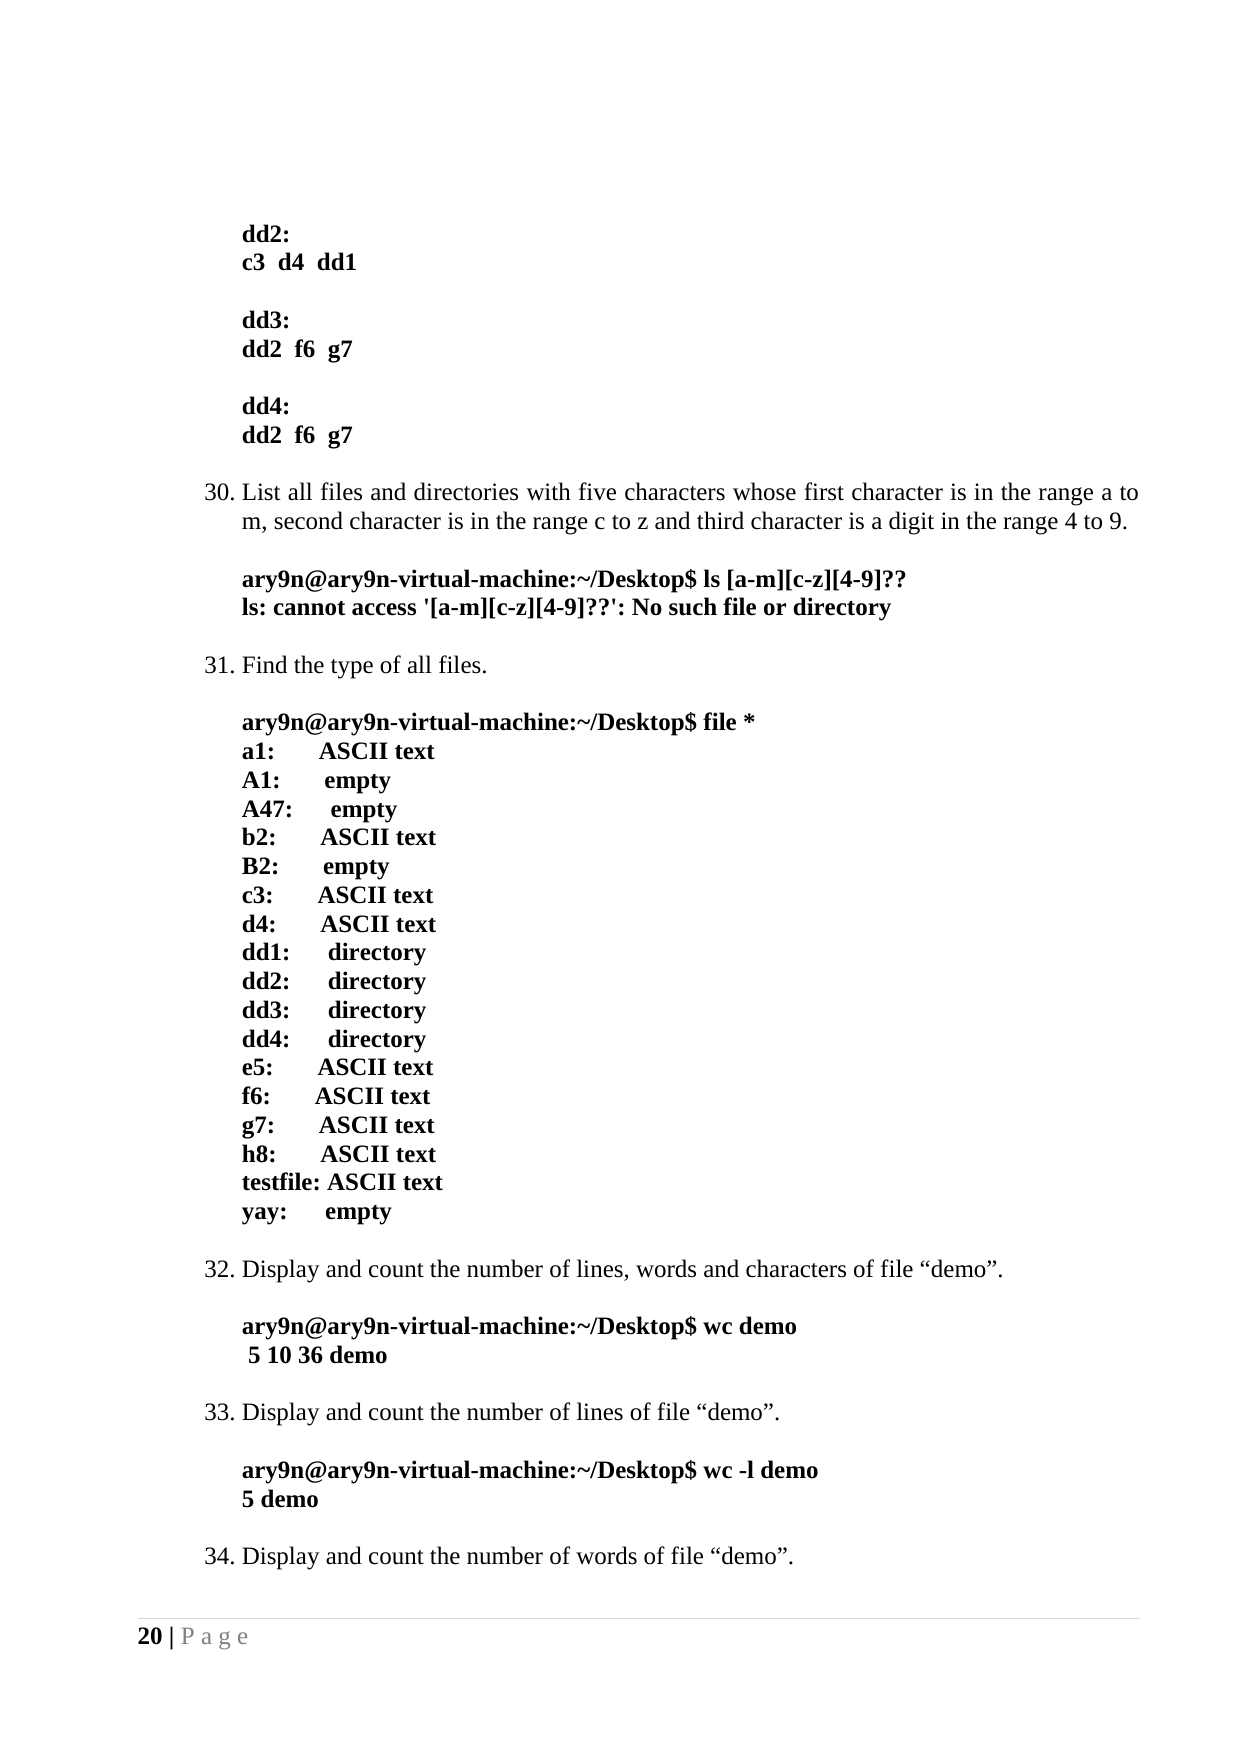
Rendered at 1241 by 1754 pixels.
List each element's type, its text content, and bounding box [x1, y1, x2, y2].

text dd3: directory [242, 995, 1140, 1024]
text 5 10 36 demo [242, 1340, 1140, 1369]
text dd4: [242, 391, 1140, 420]
text dd2: directory [242, 966, 1140, 995]
text a1: ASCII text [242, 736, 1140, 765]
text h8: ASCII text [242, 1139, 1140, 1167]
text ary9n@ary9n-virtual-machine:~/Desktop$ wc -l demo [242, 1455, 1140, 1484]
text ls: cannot access '[a-m][c-z][4-9]??': No such file or directory [242, 592, 1140, 621]
text ary9n@ary9n-virtual-machine:~/Desktop$ file * [242, 707, 1140, 736]
list Find the type of all files. [204, 650, 1140, 679]
text b2: ASCII text [242, 822, 1140, 851]
text e5: ASCII text [242, 1052, 1140, 1081]
text f6: ASCII text [242, 1081, 1140, 1110]
text dd2: [242, 219, 1140, 247]
text dd4: directory [242, 1024, 1140, 1052]
list List all files and directories with five characters whose first character is in the range a to m, second character is in the range c to z and third character is a digit in the range 4 to 9. [204, 477, 1140, 535]
text dd2 f6 g7 [242, 420, 1140, 449]
text testfile: ASCII text [242, 1167, 1140, 1196]
text c3 d4 dd1 [242, 247, 1140, 276]
text dd2 f6 g7 [242, 334, 1140, 362]
text dd3: [242, 305, 1140, 334]
list Display and count the number of lines of file “demo”. [204, 1397, 1140, 1426]
text c3: ASCII text [242, 880, 1140, 909]
text A1: empty [242, 765, 1140, 794]
list Display and count the number of lines, words and characters of file “demo”. [204, 1254, 1140, 1282]
text yay: empty [242, 1196, 1140, 1225]
text B2: empty [242, 851, 1140, 880]
text d4: ASCII text [242, 909, 1140, 937]
text 5 demo [242, 1484, 1140, 1512]
text A47: empty [242, 794, 1140, 822]
text ary9n@ary9n-virtual-machine:~/Desktop$ wc demo [242, 1311, 1140, 1340]
text dd1: directory [242, 937, 1140, 966]
list Display and count the number of words of file “demo”. [204, 1541, 1140, 1570]
text ary9n@ary9n-virtual-machine:~/Desktop$ ls [a-m][c-z][4-9]?? [242, 564, 1140, 592]
text g7: ASCII text [242, 1110, 1140, 1139]
